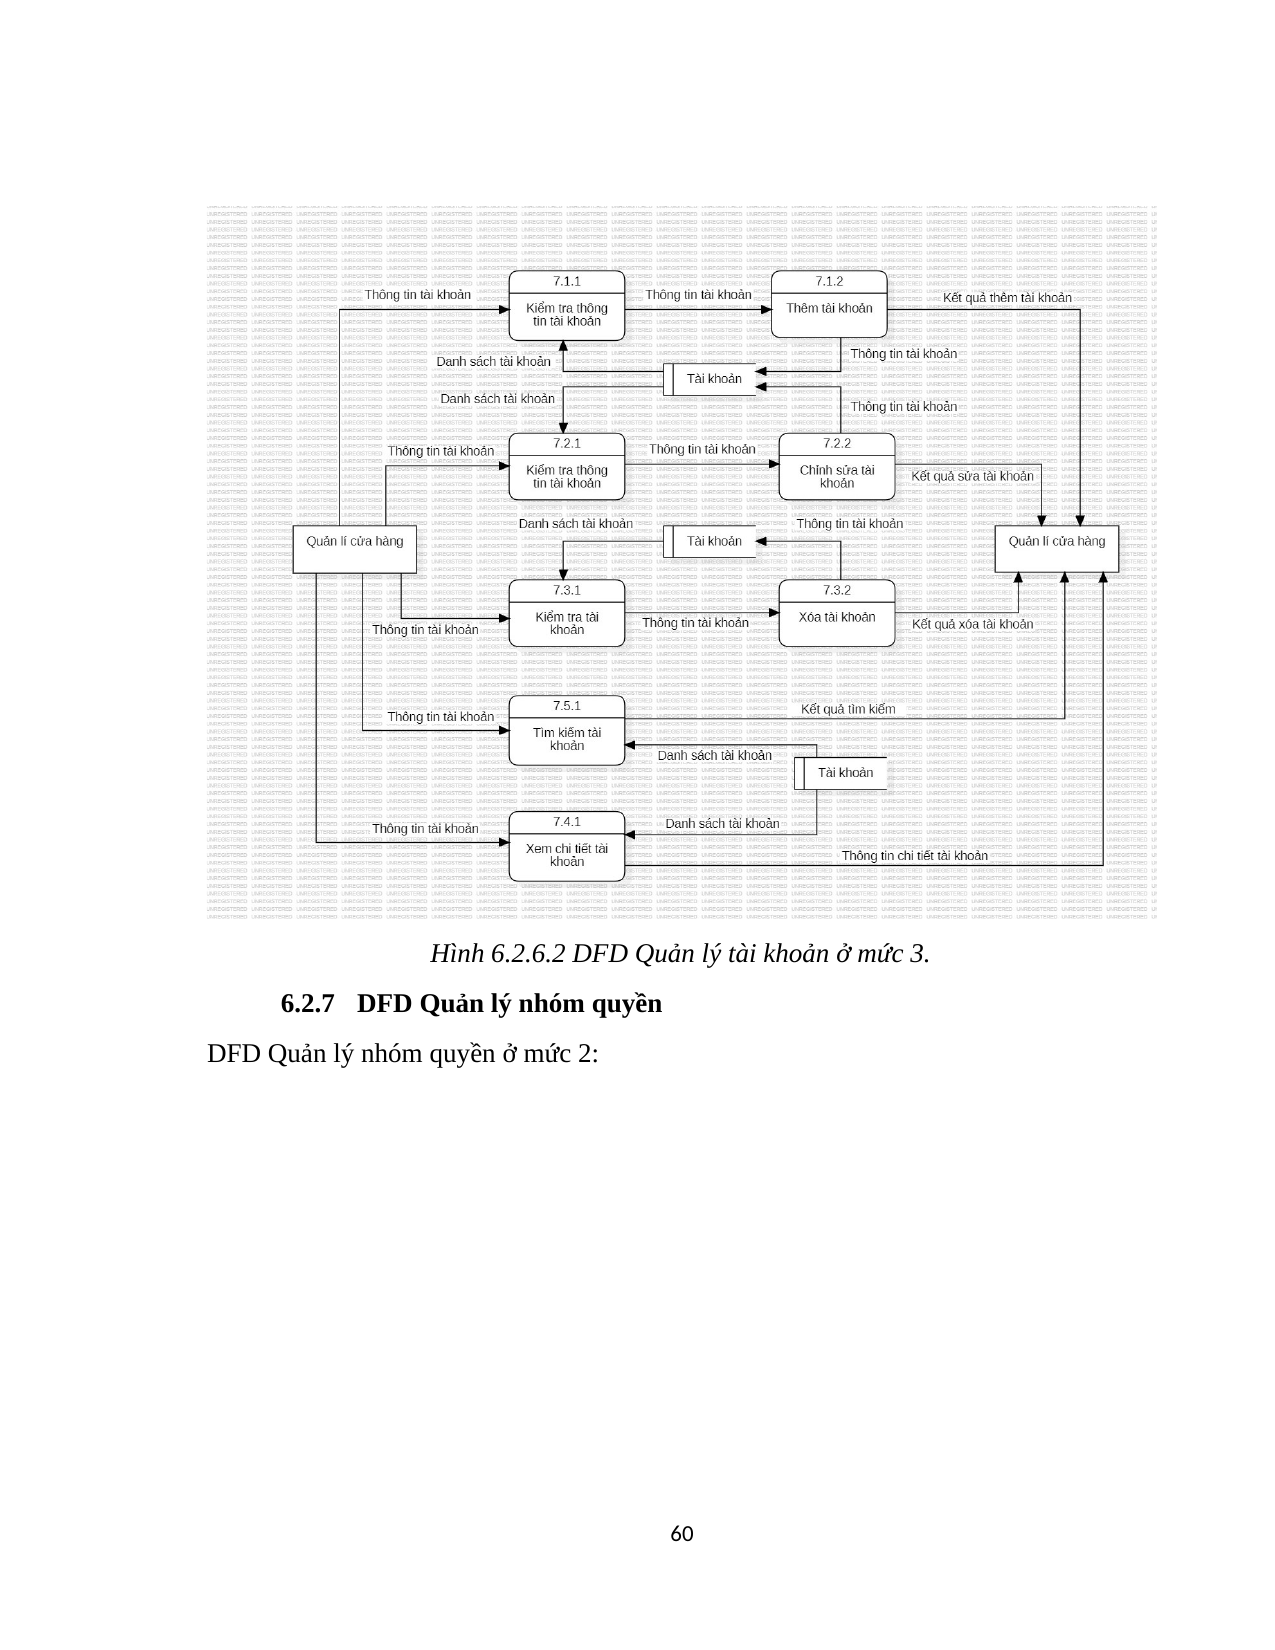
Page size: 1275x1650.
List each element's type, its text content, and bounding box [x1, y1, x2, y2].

picture [206, 206, 1157, 919]
text DFD Quản lý nhóm quyền ở mức 2: [207, 1037, 1157, 1069]
list DFD Quản lý nhóm quyền [281, 987, 1157, 1018]
text Hình 6.2.6.2 DFD Quản lý tài khoản ở mức 3. [207, 937, 1157, 968]
